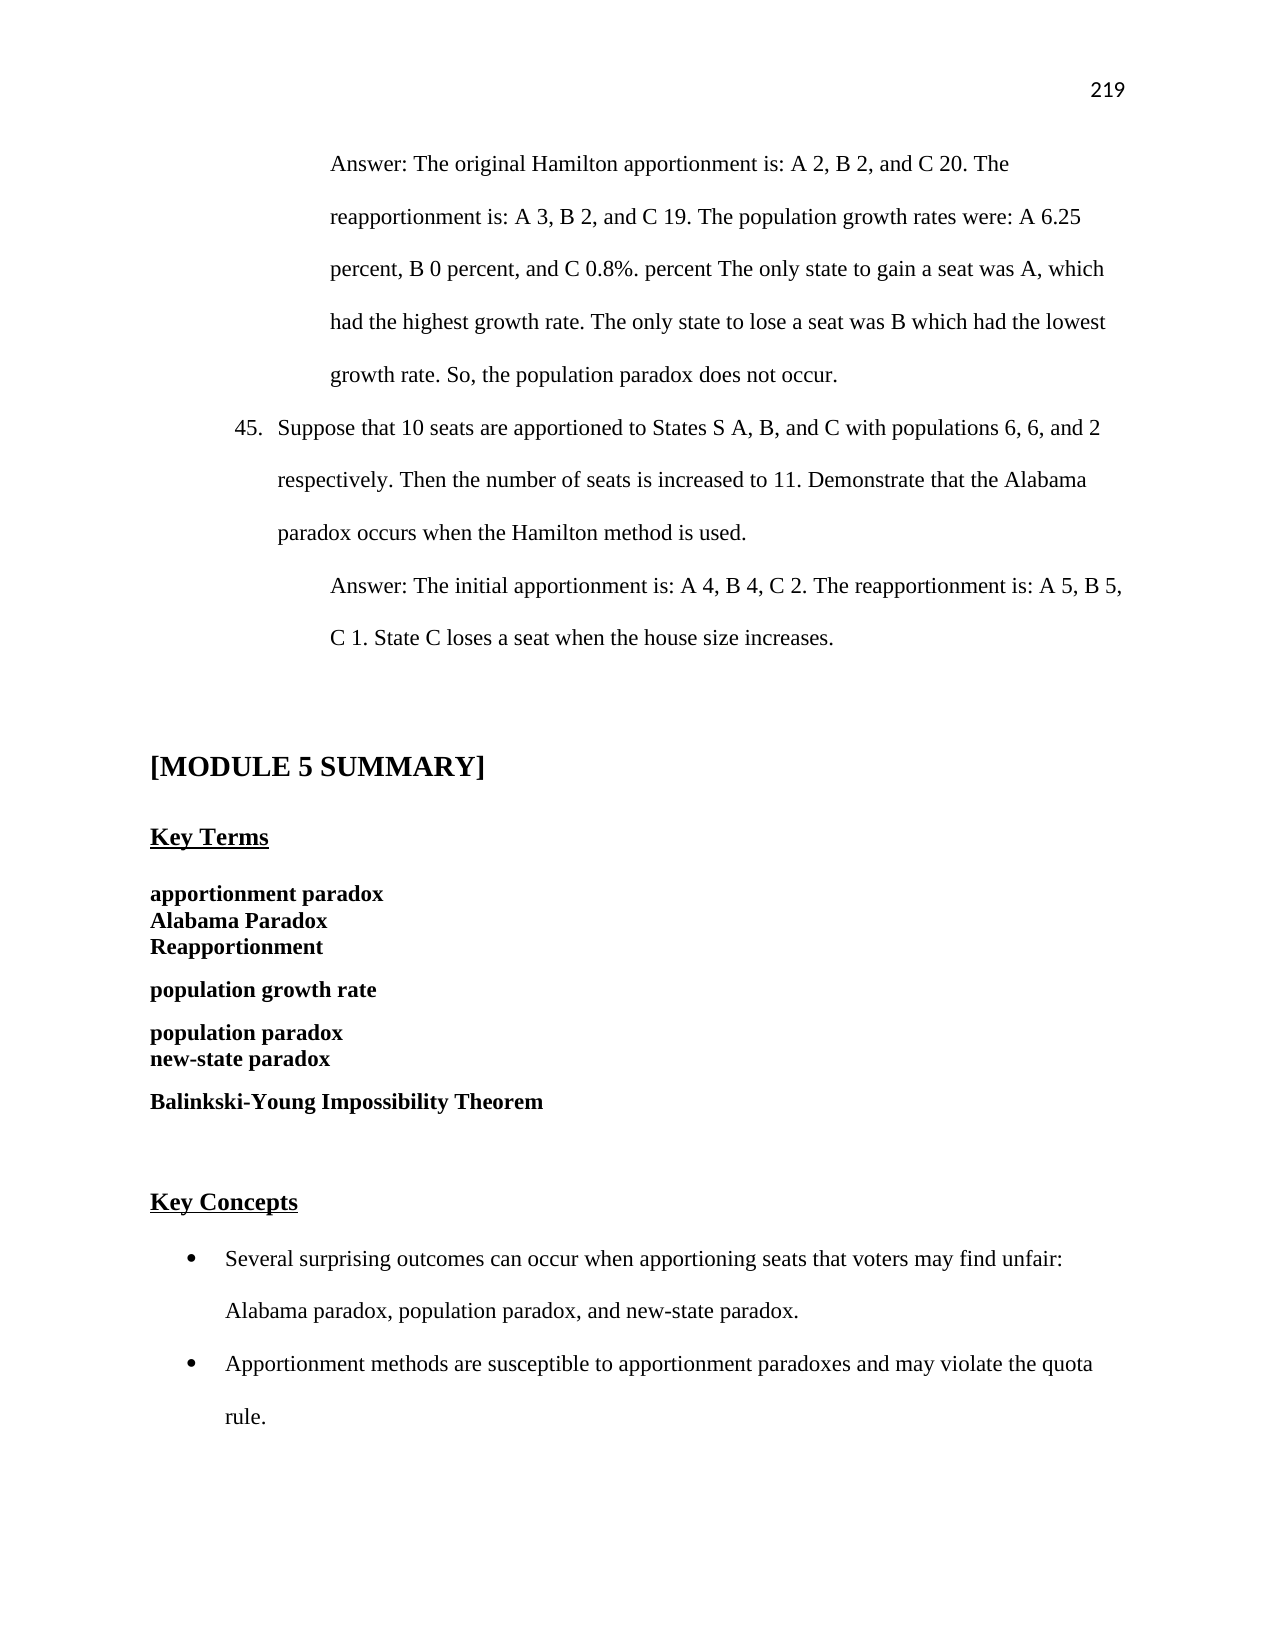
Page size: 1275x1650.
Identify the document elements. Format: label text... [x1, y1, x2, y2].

subtitle Key Terms [150, 822, 1125, 851]
subtitle [MODULE 5 SUMMARY] [150, 749, 1125, 782]
list Answer: The initial apportionment is: A 4, B 4, C 2. The reapportionment is: A 5, B 5, C 1. State C loses a seat when the house size increases. [330, 572, 1125, 651]
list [281, 150, 1125, 387]
text population growth rate [150, 976, 1125, 1002]
list Apportionment methods are susceptible to apportionment paradoxes and may violate the quota rule. [187, 1350, 1125, 1429]
text apportionment paradox [150, 880, 1125, 907]
list Several surprising outcomes can occur when apportioning seats that voters may find unfair: Alabama paradox, population paradox, and new-state paradox. [187, 1245, 1125, 1324]
text Balinkski-Young Impossibility Theorem [150, 1088, 1125, 1115]
text Alabama Paradox [150, 907, 1125, 933]
text new-state paradox [150, 1045, 1125, 1072]
text population paradox [150, 1019, 1125, 1045]
subtitle Key Concepts [150, 1187, 1125, 1216]
list Suppose that 10 seats are apportioned to States S A, B, and C with populations 6, 6, and 2 respectively. Then the number of seats is increased to 11. Demonstrate that the Alabama paradox occurs when the Hamilton method is used. [234, 413, 1125, 545]
text Reapportionment [150, 933, 1125, 959]
